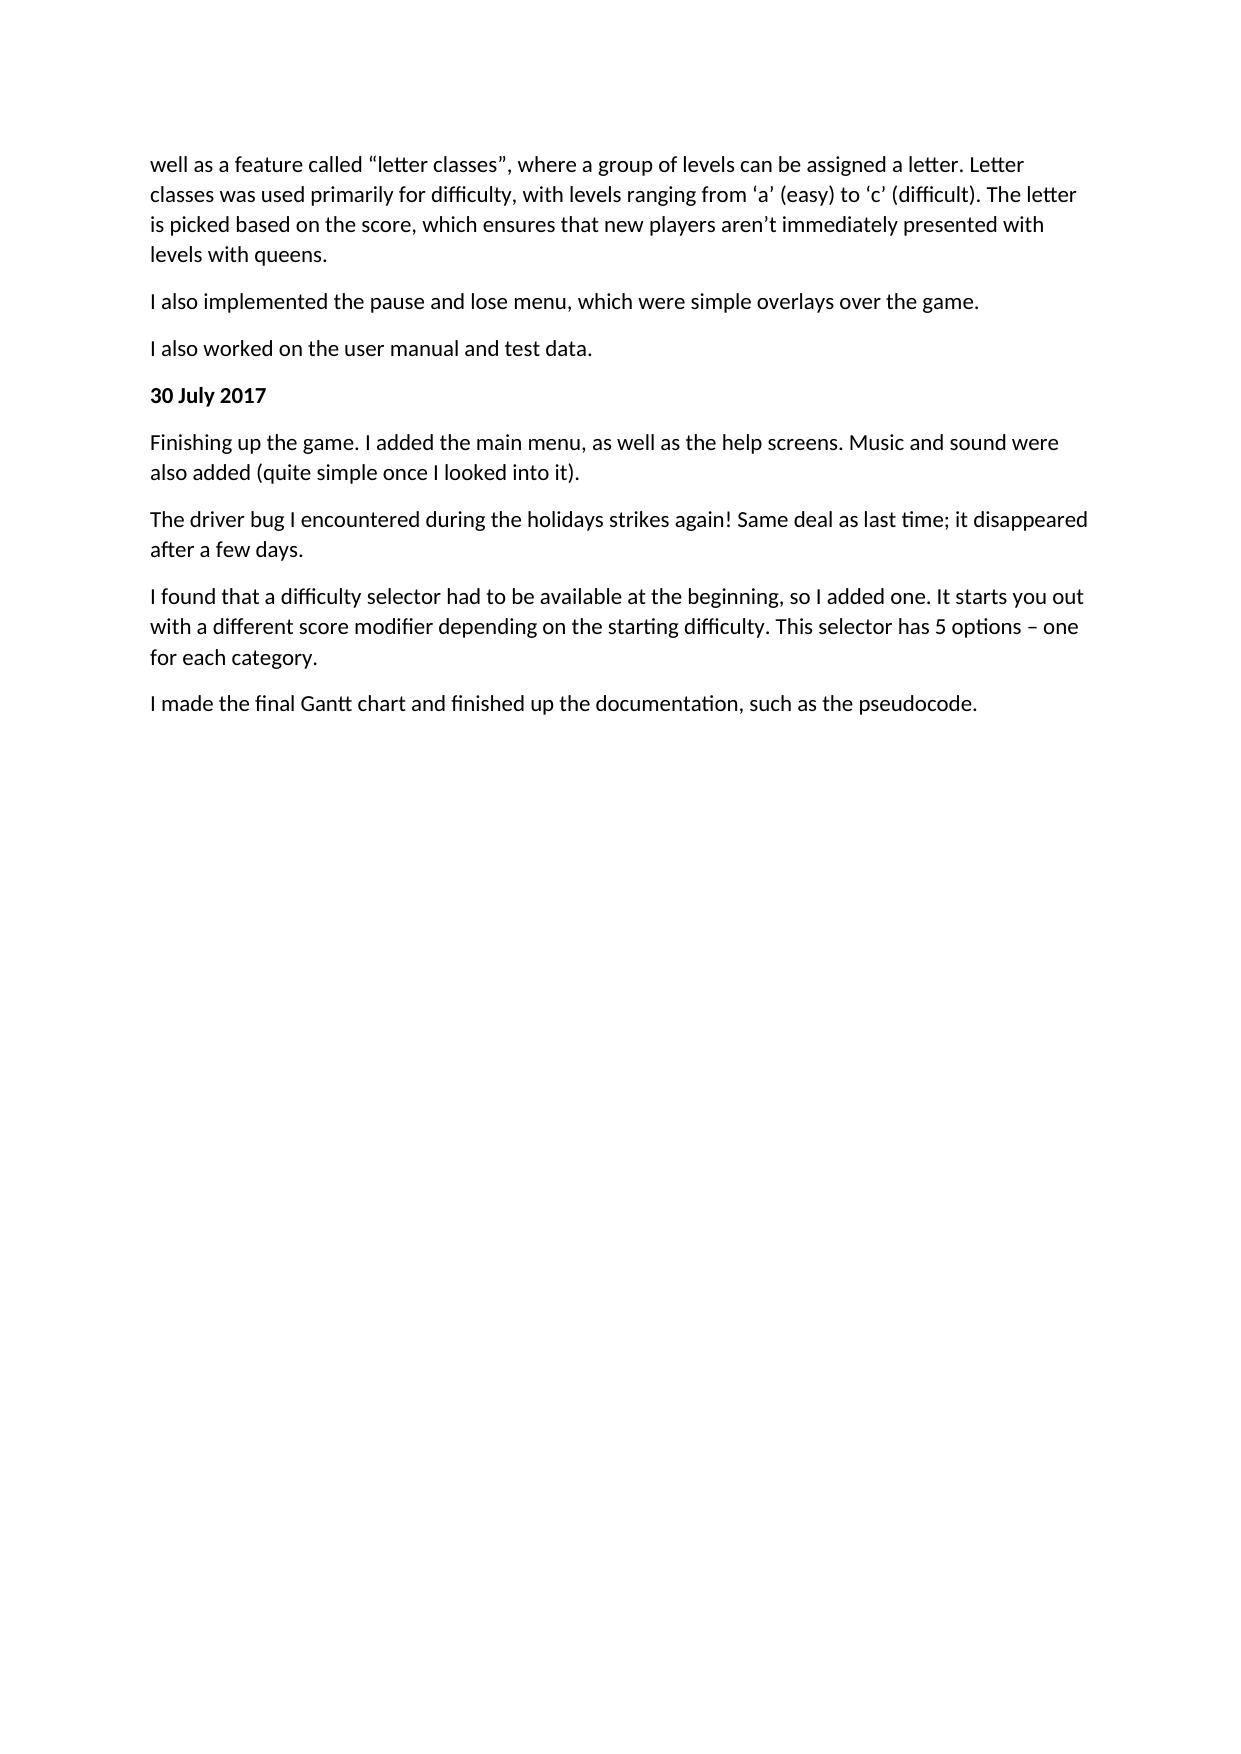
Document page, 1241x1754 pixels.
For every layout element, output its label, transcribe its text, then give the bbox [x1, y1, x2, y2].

text I made the final Gantt chart and finished up the documentation, such as the pseudocode. [150, 689, 1090, 718]
text I also worked on the user manual and test data. [150, 334, 1090, 362]
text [150, 150, 1090, 269]
text The driver bug I encountered during the holidays strikes again! Same deal as last time; it disappeared after a few days. [150, 505, 1090, 563]
text I also implemented the pause and lose menu, which were simple overlays over the game. [150, 287, 1090, 316]
text Finishing up the game. I added the main menu, as well as the help screens. Music and sound were also added (quite simple once I looked into it). [150, 428, 1090, 486]
text 30 July 2017 [150, 381, 1090, 409]
text I found that a difficulty selector had to be available at the beginning, so I added one. It starts you out with a different score modifier depending on the starting difficulty. This selector has 5 options – one for each category. [150, 582, 1090, 671]
